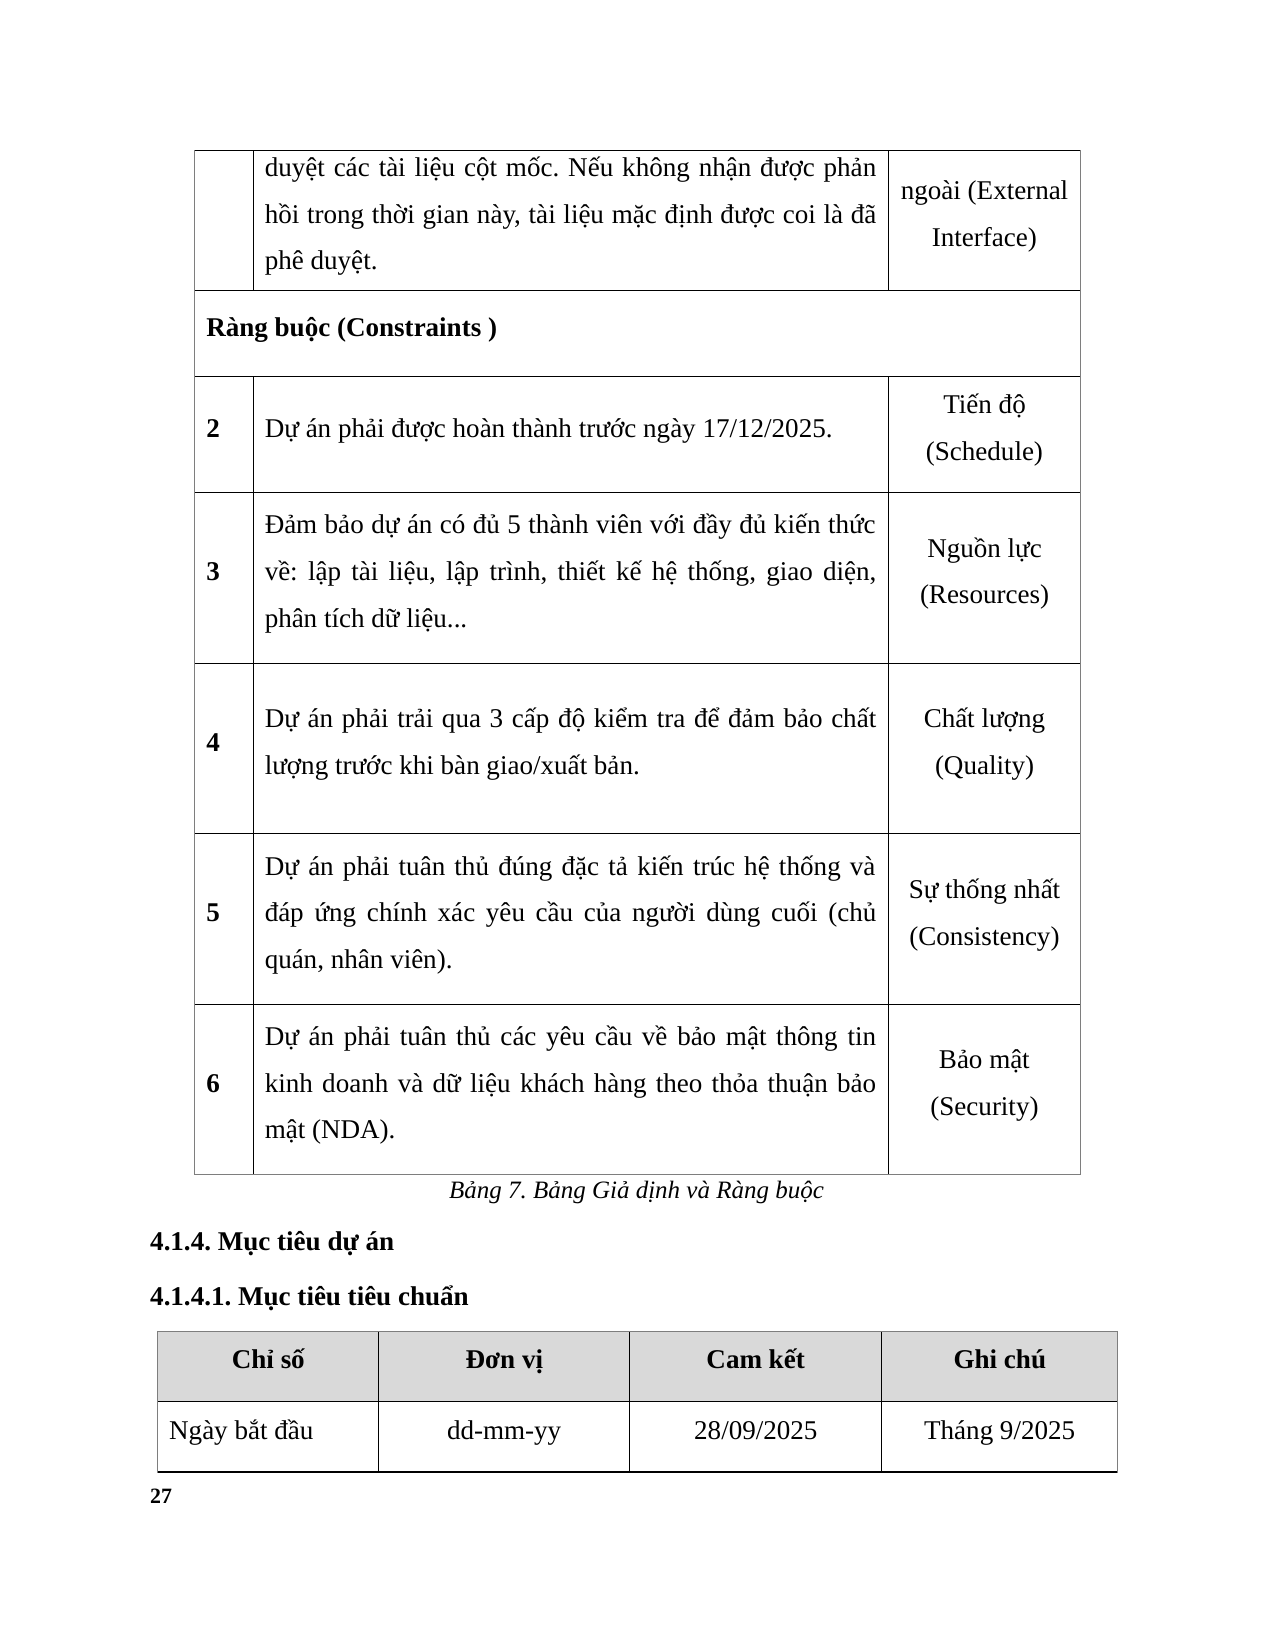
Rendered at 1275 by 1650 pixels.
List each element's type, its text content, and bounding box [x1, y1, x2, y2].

table_cell Tiến độ (Schedule) [889, 377, 1080, 492]
table_cell 5 [195, 834, 253, 1004]
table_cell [254, 151, 888, 290]
table_header Ghi chú [882, 1332, 1117, 1401]
table_cell 4 [195, 664, 253, 833]
table_cell Nguồn lực (Resources) [889, 493, 1080, 663]
table_cell dd-mm-yy [379, 1402, 629, 1471]
table_cell Bảo mật (Security) [889, 1005, 1080, 1174]
table_header Đơn vị [379, 1332, 629, 1401]
table_cell Tháng 9/2025 [882, 1402, 1117, 1471]
table_cell 28/09/2025 [630, 1402, 881, 1471]
table_cell 3 [195, 493, 253, 663]
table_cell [889, 151, 1080, 290]
table_cell 6 [195, 1005, 253, 1174]
table_header Chỉ số [158, 1332, 378, 1401]
table_cell Dự án phải trải qua 3 cấp độ kiểm tra để đảm bảo chất lượng trước khi bàn giao/xuất bản. [254, 664, 888, 833]
table_cell Sự thống nhất (Consistency) [889, 834, 1080, 1004]
table_cell 2 [195, 377, 253, 492]
table_cell Ngày bắt đầu [158, 1402, 378, 1471]
text Bảng 7. Bảng Giả dịnh và Ràng buộc [150, 1175, 1125, 1204]
table_header Cam kết [630, 1332, 881, 1401]
subtitle 4.1.4.1. Mục tiêu tiêu chuẩn [150, 1280, 1125, 1311]
table_cell 1 [195, 151, 253, 290]
subtitle 4.1.4. Mục tiêu dự án [150, 1225, 1125, 1256]
table_cell Dự án phải được hoàn thành trước ngày 17/12/2025. [254, 377, 888, 492]
table_cell Đảm bảo dự án có đủ 5 thành viên với đầy đủ kiến thức về: lập tài liệu, lập trình, thiết kế hệ thống, giao diện, phân tích dữ liệu... [254, 493, 888, 663]
table_cell Dự án phải tuân thủ đúng đặc tả kiến trúc hệ thống và đáp ứng chính xác yêu cầu của người dùng cuối (chủ quán, nhân viên). [254, 834, 888, 1004]
table_cell Ràng buộc (Constraints ) [195, 291, 1080, 376]
table_cell Dự án phải tuân thủ các yêu cầu về bảo mật thông tin kinh doanh và dữ liệu khách hàng theo thỏa thuận bảo mật (NDA). [254, 1005, 888, 1174]
table_cell Chất lượng (Quality) [889, 664, 1080, 833]
